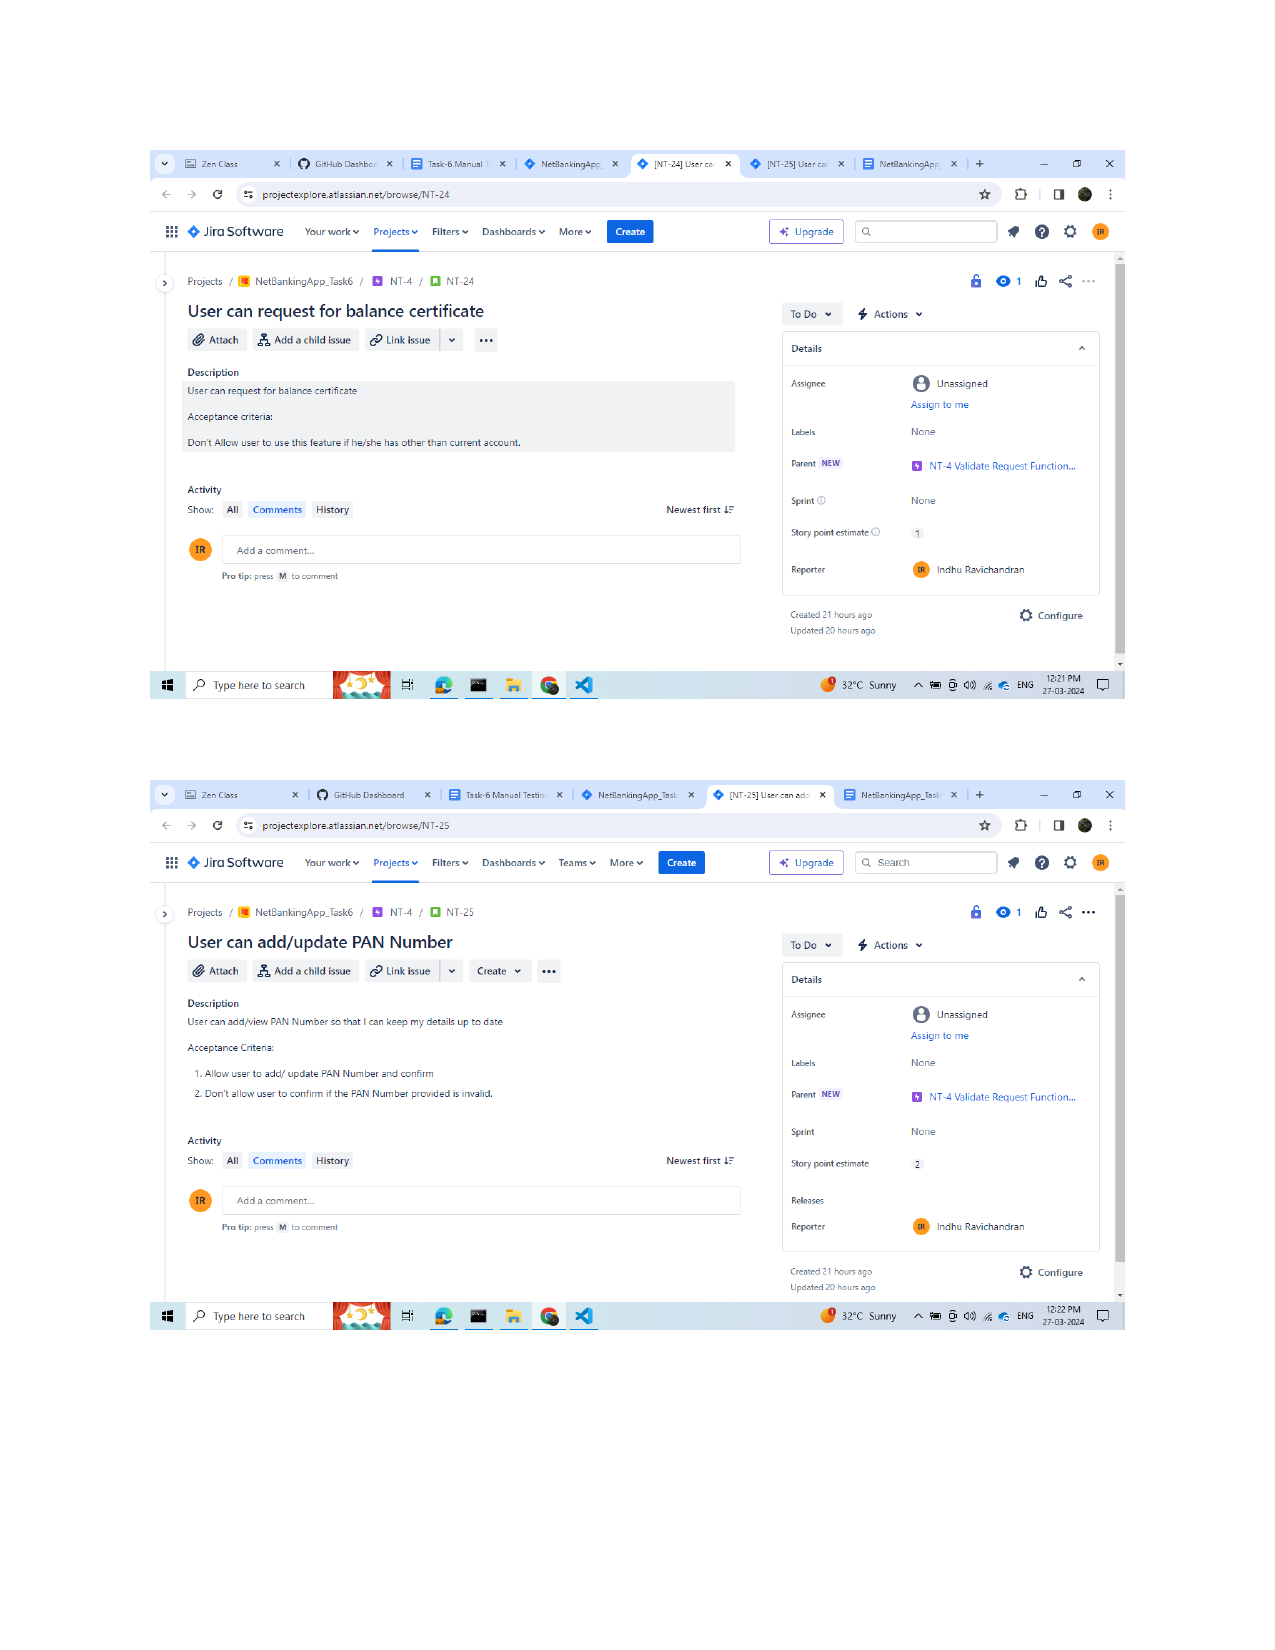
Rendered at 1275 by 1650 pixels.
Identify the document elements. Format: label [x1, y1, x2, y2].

picture [150, 150, 1125, 699]
picture [150, 780, 1125, 1330]
